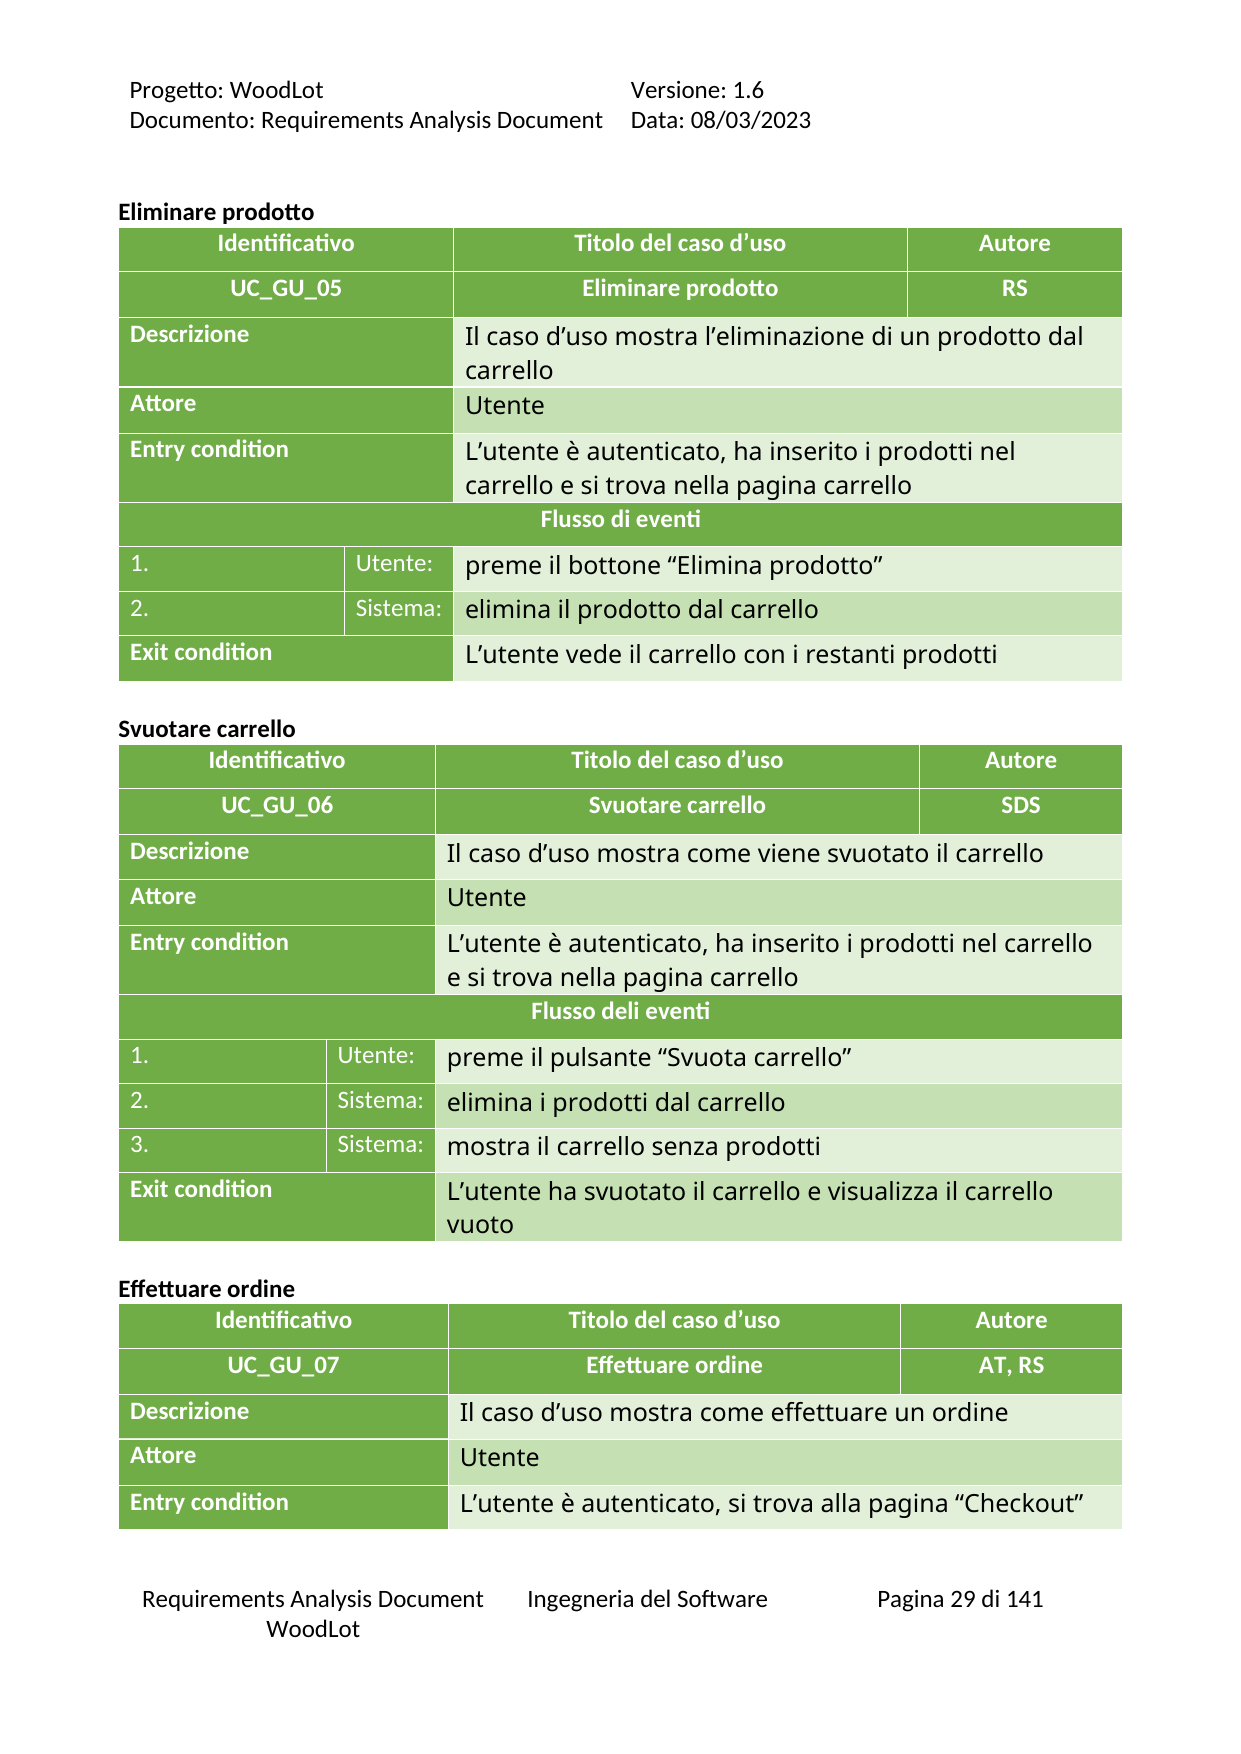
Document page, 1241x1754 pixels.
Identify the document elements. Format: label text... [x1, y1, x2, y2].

table_cell elimina il prodotto dal carrello [454, 592, 1122, 635]
table_cell AT, RS [901, 1349, 1122, 1394]
table_cell Utente [436, 880, 1122, 925]
table_cell Entry condition [119, 1486, 448, 1529]
table_cell Sistema: [327, 1129, 435, 1172]
text Eliminare prodotto [118, 196, 1122, 226]
table_header Identificativo [119, 1304, 448, 1348]
table_cell Flusso deli eventi [119, 995, 1122, 1039]
table_cell UC_GU_06 [119, 789, 435, 834]
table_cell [449, 1486, 1122, 1529]
table_header Titolo del caso d’uso [436, 745, 919, 788]
table_header Autore [920, 745, 1122, 788]
table_cell Sistema: [345, 592, 453, 635]
table_cell Flusso di eventi [119, 503, 1122, 546]
table_cell 2. [119, 1084, 326, 1128]
table_cell Il caso d’uso mostra come effettuare un ordine [449, 1395, 1122, 1438]
table_cell Sistema: [327, 1084, 435, 1128]
text Effettuare ordine [118, 1273, 1122, 1303]
table_header Titolo del caso d’uso [449, 1304, 900, 1348]
table_header Autore [908, 228, 1122, 271]
table_cell Attore [119, 880, 435, 925]
table_cell 1. [119, 1040, 326, 1083]
table_cell 2. [119, 592, 344, 635]
table_cell UC_GU_05 [119, 272, 453, 317]
table_header Autore [901, 1304, 1122, 1348]
table_cell Exit condition [119, 636, 453, 681]
table_cell mostra il carrello senza prodotti [436, 1129, 1122, 1172]
table_cell Exit condition [119, 1173, 435, 1241]
table_cell Attore [119, 1440, 448, 1485]
table_cell Entry condition [119, 926, 435, 994]
table_cell Utente: [345, 547, 453, 591]
table_cell Utente [454, 388, 1122, 433]
text Svuotare carrello [118, 713, 1122, 743]
table_cell Descrizione [119, 1395, 448, 1438]
table_cell elimina i prodotti dal carrello [436, 1084, 1122, 1128]
table_cell 3. [119, 1129, 326, 1172]
table_cell UC_GU_07 [119, 1349, 448, 1394]
table_cell L’utente ha svuotato il carrello e visualizza il carrello vuoto [436, 1173, 1122, 1241]
table_cell Entry condition [119, 434, 453, 502]
table_header Titolo del caso d’uso [454, 228, 907, 271]
table_cell preme il bottone “Elimina prodotto” [454, 547, 1122, 591]
table_cell Eliminare prodotto [454, 272, 907, 317]
table_cell Il caso d’uso mostra l’eliminazione di un prodotto dal carrello [454, 318, 1122, 386]
table_cell Effettuare ordine [449, 1349, 900, 1394]
table_cell Il caso d’uso mostra come viene svuotato il carrello [436, 835, 1122, 879]
table_cell L’utente è autenticato, ha inserito i prodotti nel carrello e si trova nella pagina carrello [454, 434, 1122, 502]
table_cell Descrizione [119, 835, 435, 879]
table_cell Utente: [327, 1040, 435, 1083]
table_cell Utente [449, 1440, 1122, 1485]
table_cell Svuotare carrello [436, 789, 919, 834]
table_cell Descrizione [119, 318, 453, 386]
table_cell L’utente è autenticato, ha inserito i prodotti nel carrello e si trova nella pagina carrello [436, 926, 1122, 994]
table_header Identificativo [119, 228, 453, 271]
table_cell SDS [920, 789, 1122, 834]
table_cell Attore [119, 388, 453, 433]
table_cell RS [908, 272, 1122, 317]
table_cell 1. [119, 547, 344, 591]
table_cell preme il pulsante “Svuota carrello” [436, 1040, 1122, 1083]
table_cell L’utente vede il carrello con i restanti prodotti [454, 636, 1122, 681]
table_header Identificativo [119, 745, 435, 788]
